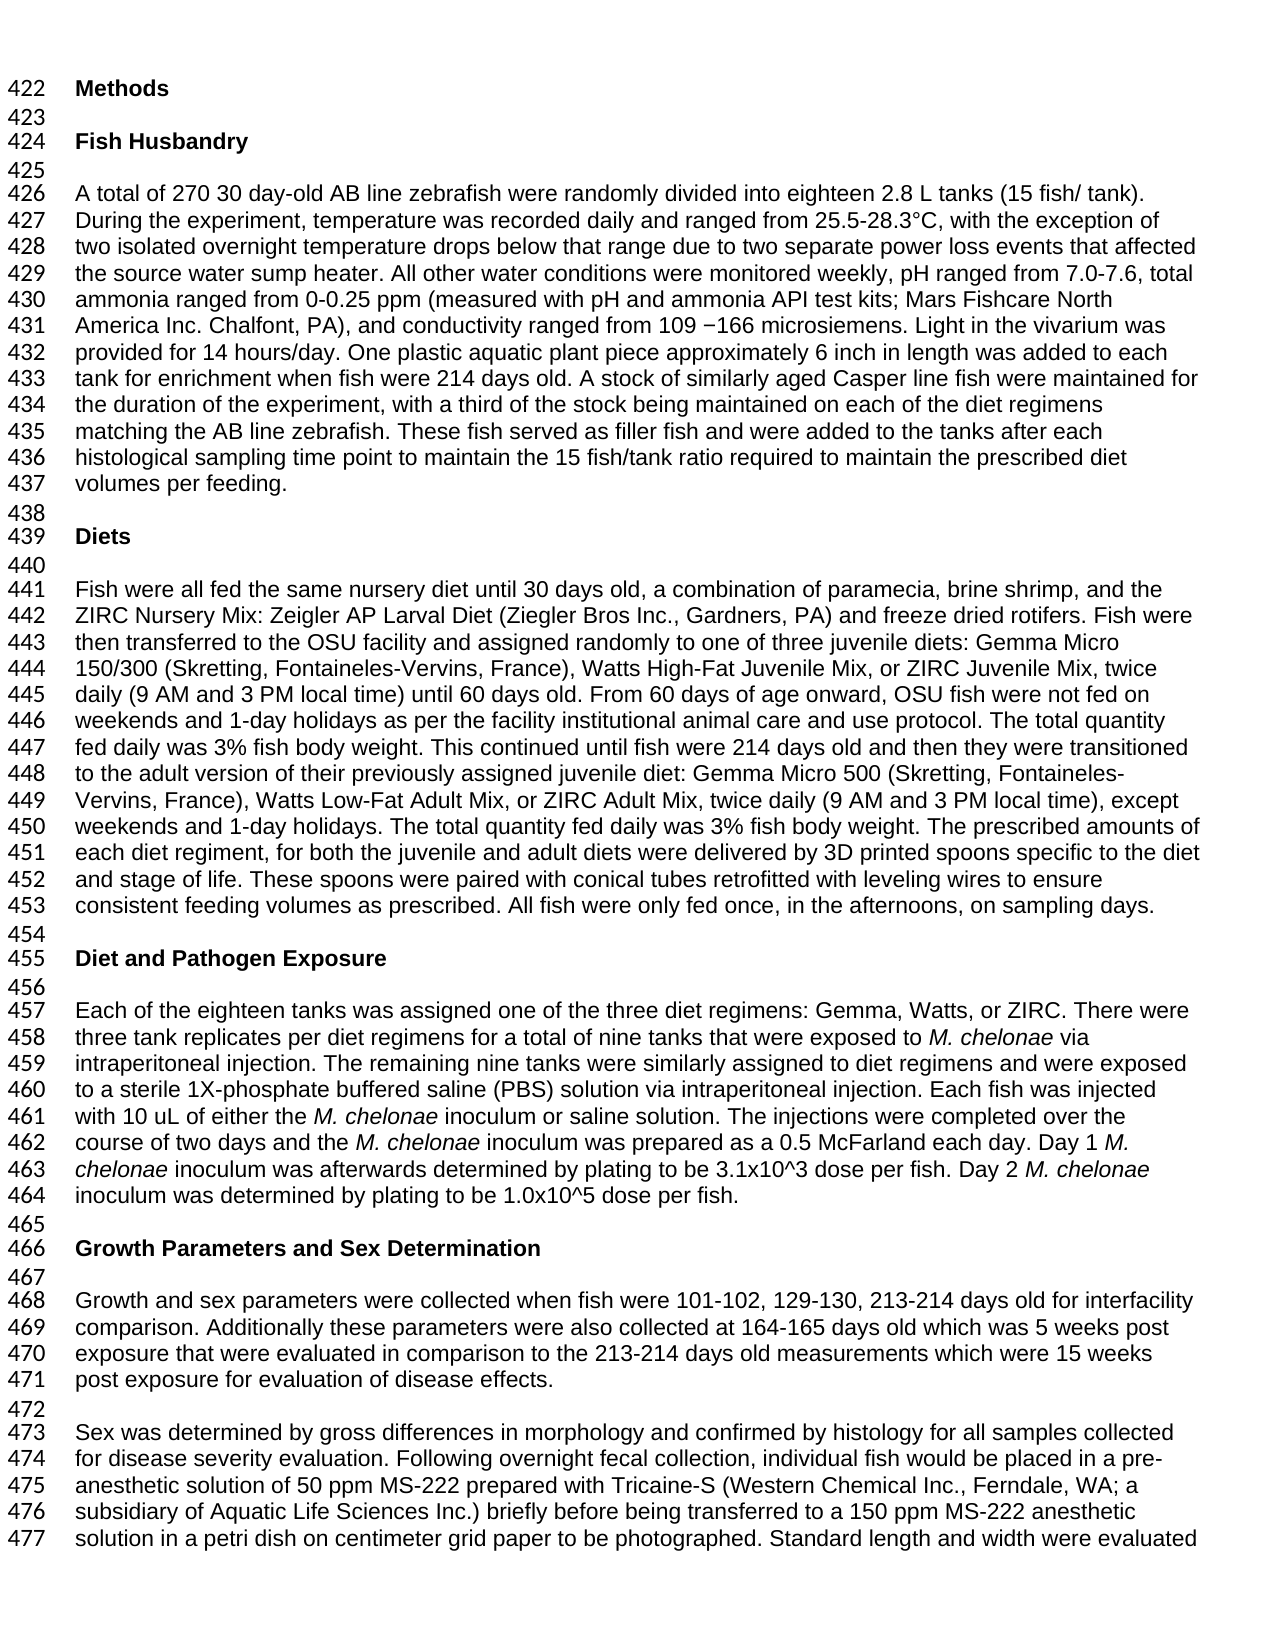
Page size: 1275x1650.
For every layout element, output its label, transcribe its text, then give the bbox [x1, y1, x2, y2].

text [75, 1419, 1200, 1551]
text Diet and Pathogen Exposure [75, 945, 1200, 971]
text Fish were all fed the same nursery diet until 30 days old, a combination of paramecia, brine shrimp, and the ZIRC Nursery Mix: Zeigler AP Larval Diet (Ziegler Bros Inc., Gardners, PA) and freeze dried rotifers. Fish were then transferred to the OSU facility and assigned randomly to one of three juvenile diets: Gemma Micro 150/300 (Skretting, Fontaine­les-Vervins, France), Watts High-Fat Juvenile Mix, or ZIRC Juvenile Mix, twice daily (9 AM and 3 PM local time) until 60 days old. From 60 days of age onward, OSU fish were not fed on weekends and 1-day holidays as per the facility institutional animal care and use protocol. The total quantity fed daily was 3% fish body weight. This continued until fish were 214 days old and then they were transitioned to the adult version of their previously assigned juvenile diet: Gemma Micro 500 (Skretting, Fontaine­les-Vervins, France), Watts Low-Fat Adult Mix, or ZIRC Adult Mix, twice daily (9 AM and 3 PM local time), except weekends and 1-day holidays. The total quantity fed daily was 3% fish body weight. The prescribed amounts of each diet regiment, for both the juvenile and adult diets were delivered by 3D printed spoons specific to the diet and stage of life. These spoons were paired with conical tubes retrofitted with leveling wires to ensure consistent feeding volumes as prescribed. All fish were only fed once, in the afternoons, on sampling days. [75, 576, 1200, 918]
text Fish Husbandry [75, 128, 1200, 154]
text Methods [75, 75, 1200, 101]
text Diets [75, 523, 1200, 549]
text Each of the eighteen tanks was assigned one of the three diet regimens: Gemma, Watts, or ZIRC. There were three tank replicates per diet regimens for a total of nine tanks that were exposed to M. chelonae via intraperitoneal injection. The remaining nine tanks were similarly assigned to diet regimens and were exposed to a sterile 1X-phosphate buffered saline (PBS) solution via intraperitoneal injection. Each fish was injected with 10 uL of either the M. chelonae inoculum or saline solution. The injections were completed over the course of two days and the M. chelonae inoculum was prepared as a 0.5 McFarland each day. Day 1 M. chelonae inoculum was afterwards determined by plating to be 3.1x10^3 dose per fish. Day 2 M. chelonae inoculum was determined by plating to be 1.0x10^5 dose per fish. [75, 997, 1200, 1208]
text Growth Parameters and Sex Determination [75, 1234, 1200, 1261]
text Growth and sex parameters were collected when fish were 101-102, 129-130, 213-214 days old for interfacility comparison. Additionally these parameters were also collected at 164-165 days old which was 5 weeks post exposure that were evaluated in comparison to the 213-214 days old measurements which were 15 weeks post exposure for evaluation of disease effects. [75, 1287, 1200, 1393]
text A total of 270 30 day-old AB line zebrafish were randomly divided into eighteen 2.8 L tanks (15 fish/ tank). During the experiment, temperature was recorded daily and ranged from 25.5-28.3°C, with the exception of two isolated overnight temperature drops below that range due to two separate power loss events that affected the source water sump heater. All other water conditions were monitored weekly, pH ranged from 7.0-7.6, total ammonia ranged from 0-0.25 ppm (measured with pH and ammonia API test kits; Mars Fishcare North America Inc. Chalfont, PA), and conductivity ranged from 109 −166 microsiemens. Light in the vivarium was provided for 14 hours/day. One plastic aquatic plant piece approximately 6 inch in length was added to each tank for enrichment when fish were 214 days old. A stock of similarly aged Casper line fish were maintained for the duration of the experiment, with a third of the stock being maintained on each of the diet regimens matching the AB line zebrafish. These fish served as filler fish and were added to the tanks after each histological sampling time point to maintain the 15 fish/tank ratio required to maintain the prescribed diet volumes per feeding. [75, 180, 1200, 497]
